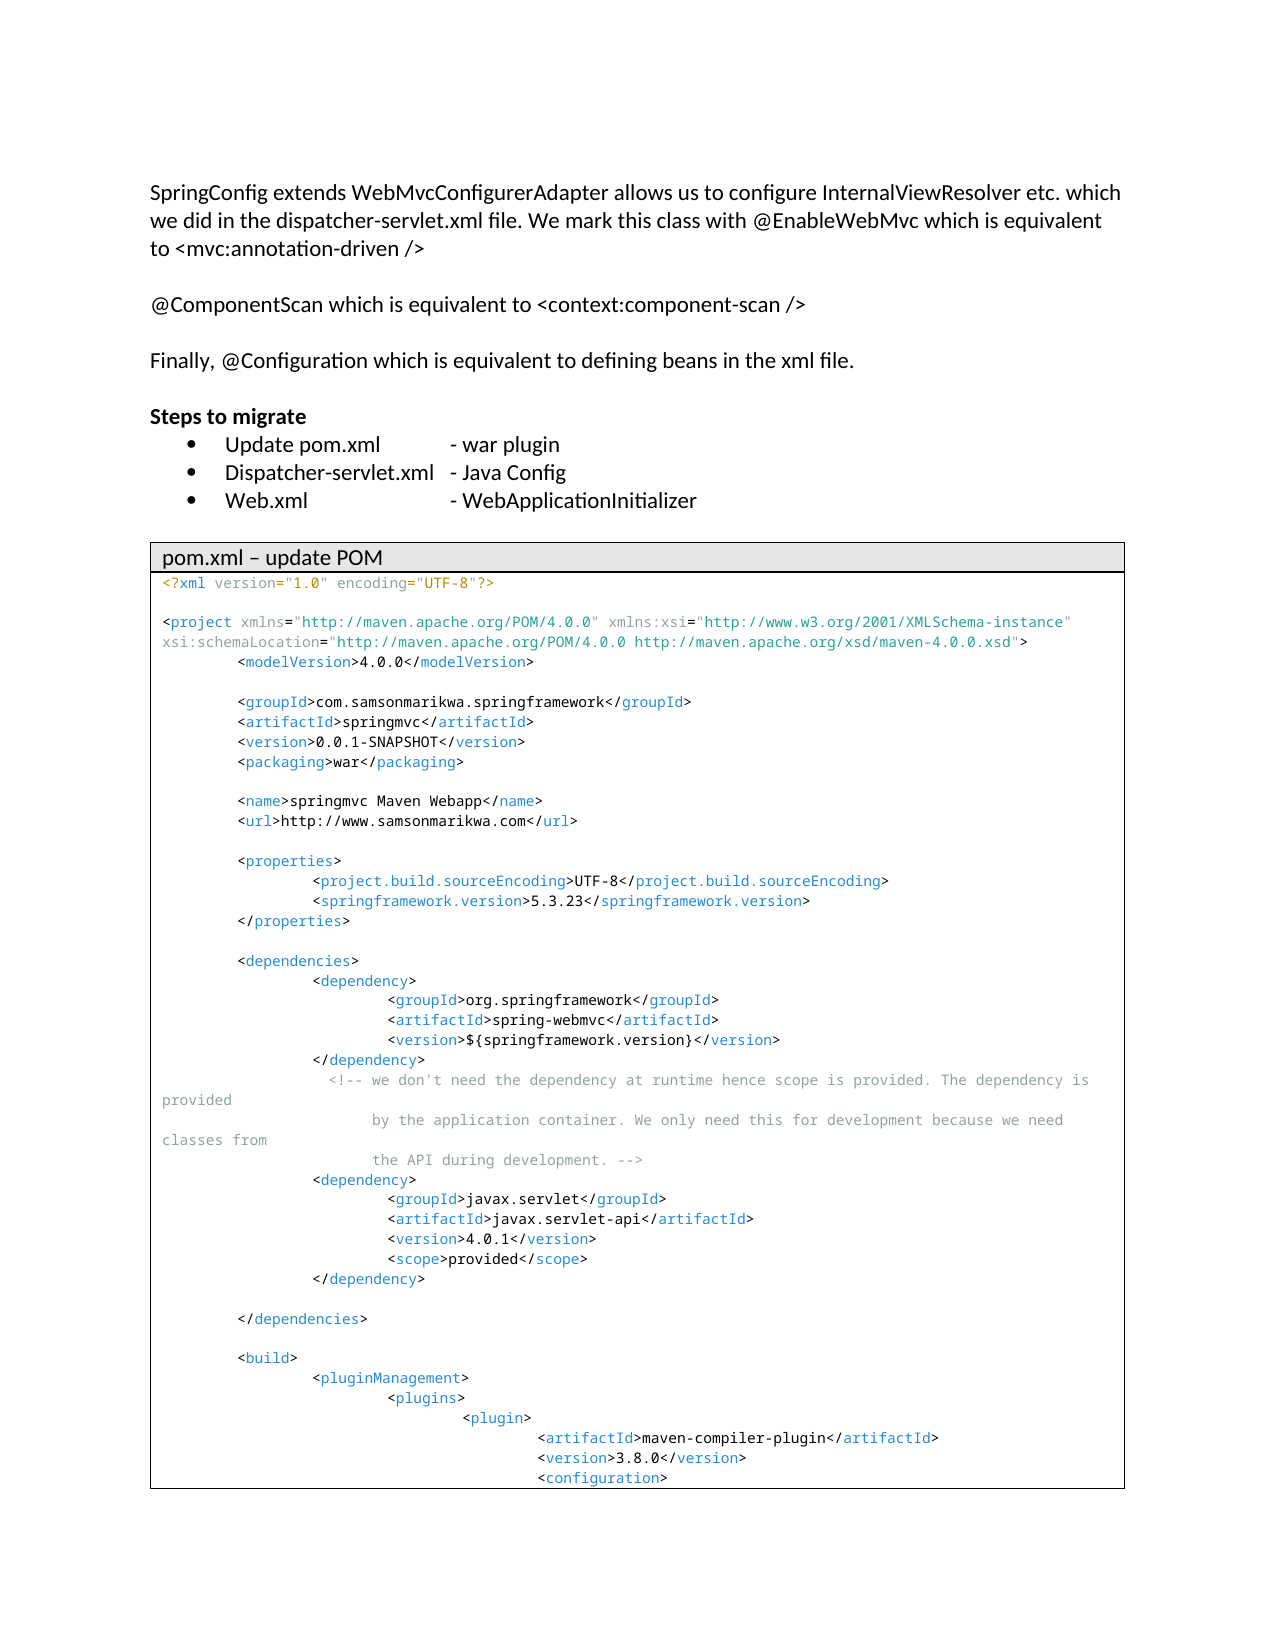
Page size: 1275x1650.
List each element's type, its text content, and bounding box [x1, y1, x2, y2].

text Steps to migrate [150, 402, 1125, 430]
text @ComponentScan which is equivalent to <context:component-scan /> [150, 290, 1125, 318]
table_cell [151, 573, 1124, 1488]
text SpringConfig extends WebMvcConfigurerAdapter allows us to configure InternalViewResolver etc. which we did in the dispatcher-servlet.xml file. We mark this class with @EnableWebMvc which is equivalent to <mvc:annotation-driven /> [150, 178, 1125, 262]
table_header pom.xml – update POM [151, 543, 1124, 571]
list Dispatcher-servlet.xml - Java Config [187, 458, 1125, 486]
list Update pom.xml - war plugin [187, 430, 1125, 458]
list Web.xml - WebApplicationInitializer [187, 486, 1125, 514]
text Finally, @Configuration which is equivalent to defining beans in the xml file. [150, 346, 1125, 374]
